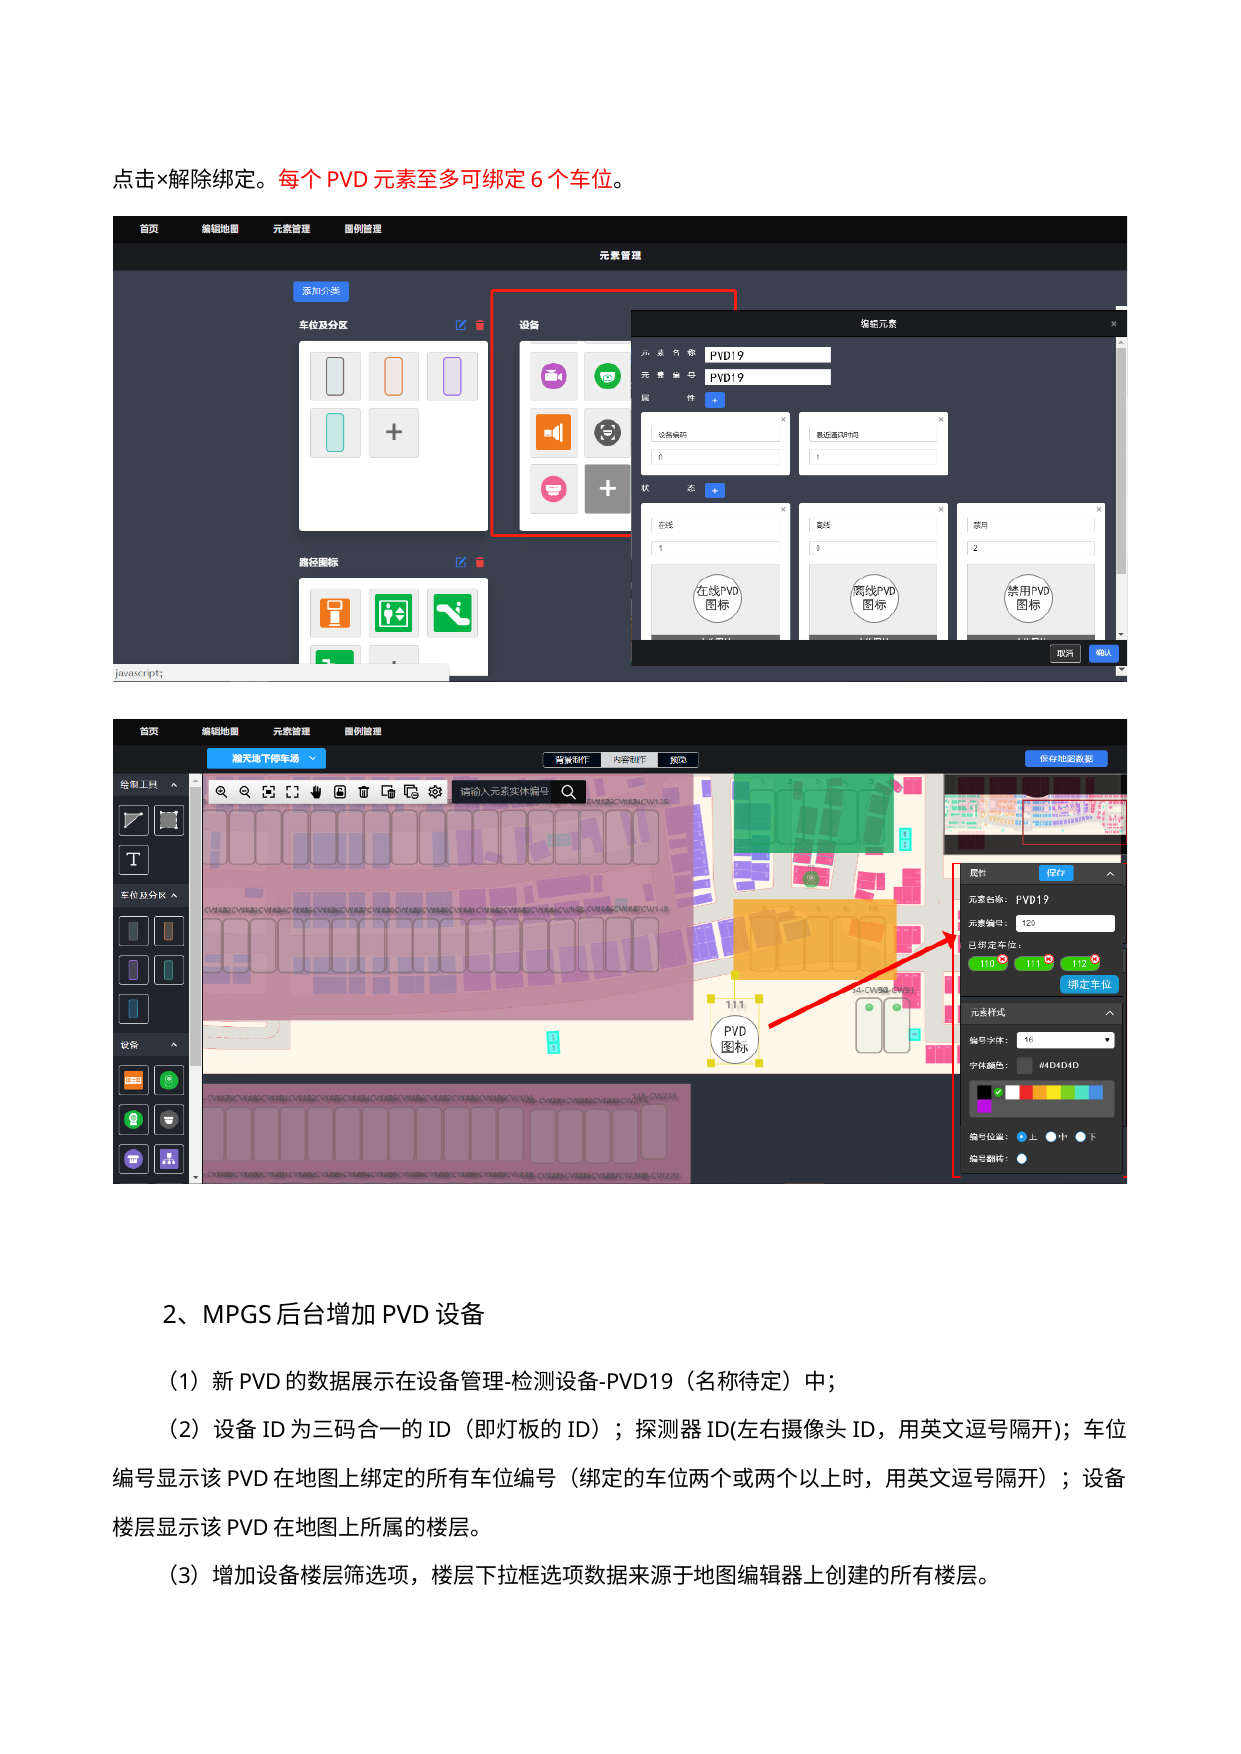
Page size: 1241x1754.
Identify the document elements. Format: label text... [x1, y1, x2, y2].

list （2）设备ID为三码合一的ID（即灯板的ID）；探测器ID(左右摄像头ID，用英文逗号隔开)；车位编号显示该PVD在地图上绑定的所有车位编号（绑定的车位两个或两个以上时，用英文逗号隔开）；设备楼层显示该PVD在地图上所属的楼层。 [112, 1412, 1128, 1542]
list 2、MPGS后台增加PVD设备 [112, 1281, 1128, 1346]
list （1）新PVD的数据展示在设备管理-检测设备-PVD19（名称待定）中； [112, 1364, 1128, 1396]
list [112, 162, 1128, 194]
picture [113, 210, 1128, 1184]
list （3）增加设备楼层筛选项，楼层下拉框选项数据来源于地图编辑器上创建的所有楼层。 [112, 1558, 1128, 1590]
